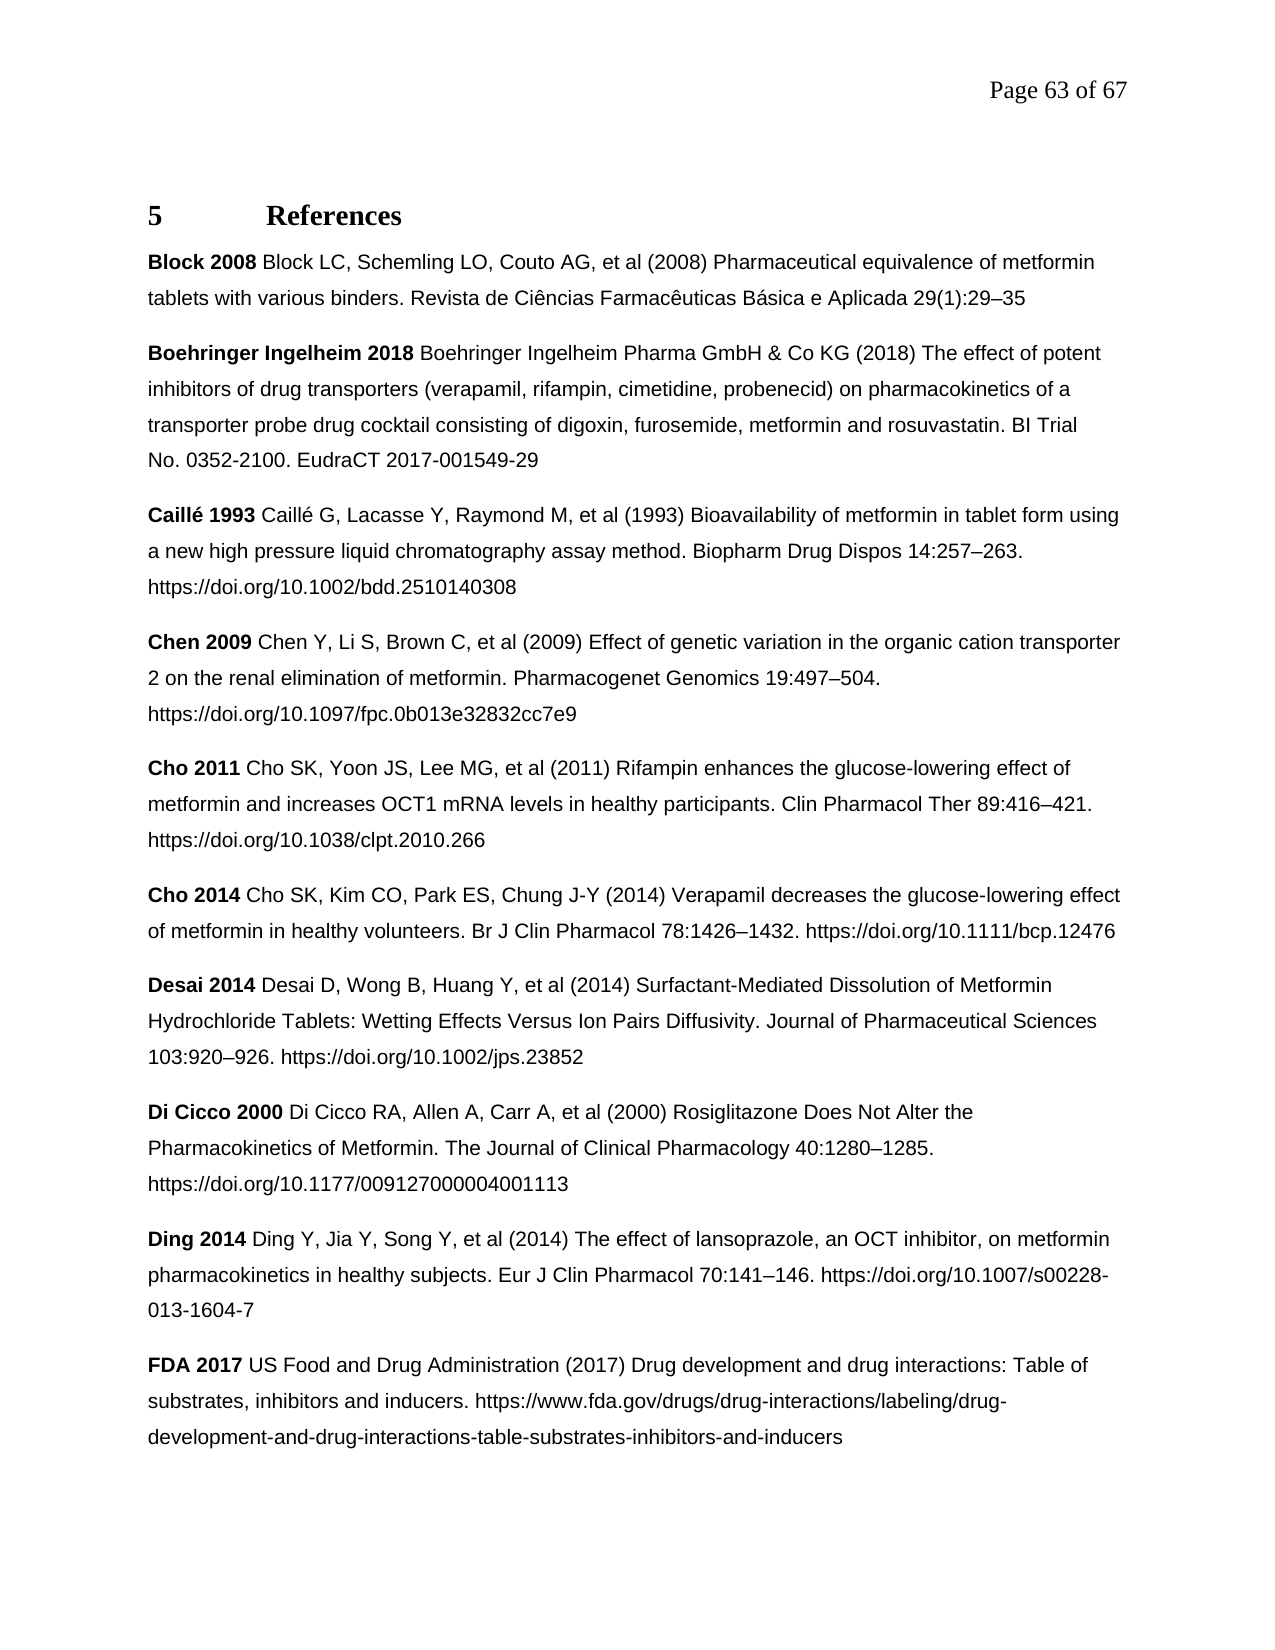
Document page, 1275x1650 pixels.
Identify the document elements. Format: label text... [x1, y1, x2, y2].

text Caillé 1993 Caillé G, Lacasse Y, Raymond M, et al (1993) Bioavailability of metformin in tablet form using a new high pressure liquid chromatography assay method. Biopharm Drug Dispos 14:257–263. https://doi.org/10.1002/bdd.2510140308 [148, 503, 1127, 599]
subtitle References [148, 198, 1127, 231]
text Boehringer Ingelheim 2018 Boehringer Ingelheim Pharma GmbH & Co KG (2018) The effect of potent inhibitors of drug transporters (verapamil, rifampin, cimetidine, probenecid) on pharmacokinetics of a transporter probe drug cocktail consisting of digoxin, furosemide, metformin and rosuvastatin. BI Trial No. 0352-2100. EudraCT 2017-001549-29 [148, 341, 1127, 472]
text FDA 2017 US Food and Drug Administration (2017) Drug development and drug interactions: Table of substrates, inhibitors and inducers. https://www.fda.gov/drugs/drug-interactions/labeling/drug-development-and-drug-interactions-table-substrates-inhibitors-and-inducers [148, 1353, 1127, 1449]
text Cho 2011 Cho SK, Yoon JS, Lee MG, et al (2011) Rifampin enhances the glucose-lowering effect of metformin and increases OCT1 mRNA levels in healthy participants. Clin Pharmacol Ther 89:416–421. https://doi.org/10.1038/clpt.2010.266 [148, 756, 1127, 852]
text Di Cicco 2000 Di Cicco RA, Allen A, Carr A, et al (2000) Rosiglitazone Does Not Alter the Pharmacokinetics of Metformin. The Journal of Clinical Pharmacology 40:1280–1285. https://doi.org/10.1177/009127000004001113 [148, 1100, 1127, 1196]
text Chen 2009 Chen Y, Li S, Brown C, et al (2009) Effect of genetic variation in the organic cation transporter 2 on the renal elimination of metformin. Pharmacogenet Genomics 19:497–504. https://doi.org/10.1097/fpc.0b013e32832cc7e9 [148, 629, 1127, 725]
text Desai 2014 Desai D, Wong B, Huang Y, et al (2014) Surfactant-Mediated Dissolution of Metformin Hydrochloride Tablets: Wetting Effects Versus Ion Pairs Diffusivity. Journal of Pharmaceutical Sciences 103:920–926. https://doi.org/10.1002/jps.23852 [148, 973, 1127, 1069]
text Ding 2014 Ding Y, Jia Y, Song Y, et al (2014) The effect of lansoprazole, an OCT inhibitor, on metformin pharmacokinetics in healthy subjects. Eur J Clin Pharmacol 70:141–146. https://doi.org/10.1007/s00228-013-1604-7 [148, 1226, 1127, 1322]
text Block 2008 Block LC, Schemling LO, Couto AG, et al (2008) Pharmaceutical equivalence of metformin tablets with various binders. Revista de Ciências Farmacêuticas Básica e Aplicada 29(1):29–35 [148, 250, 1127, 310]
text Cho 2014 Cho SK, Kim CO, Park ES, Chung J-Y (2014) Verapamil decreases the glucose-lowering effect of metformin in healthy volunteers. Br J Clin Pharmacol 78:1426–1432. https://doi.org/10.1111/bcp.12476 [148, 883, 1127, 943]
